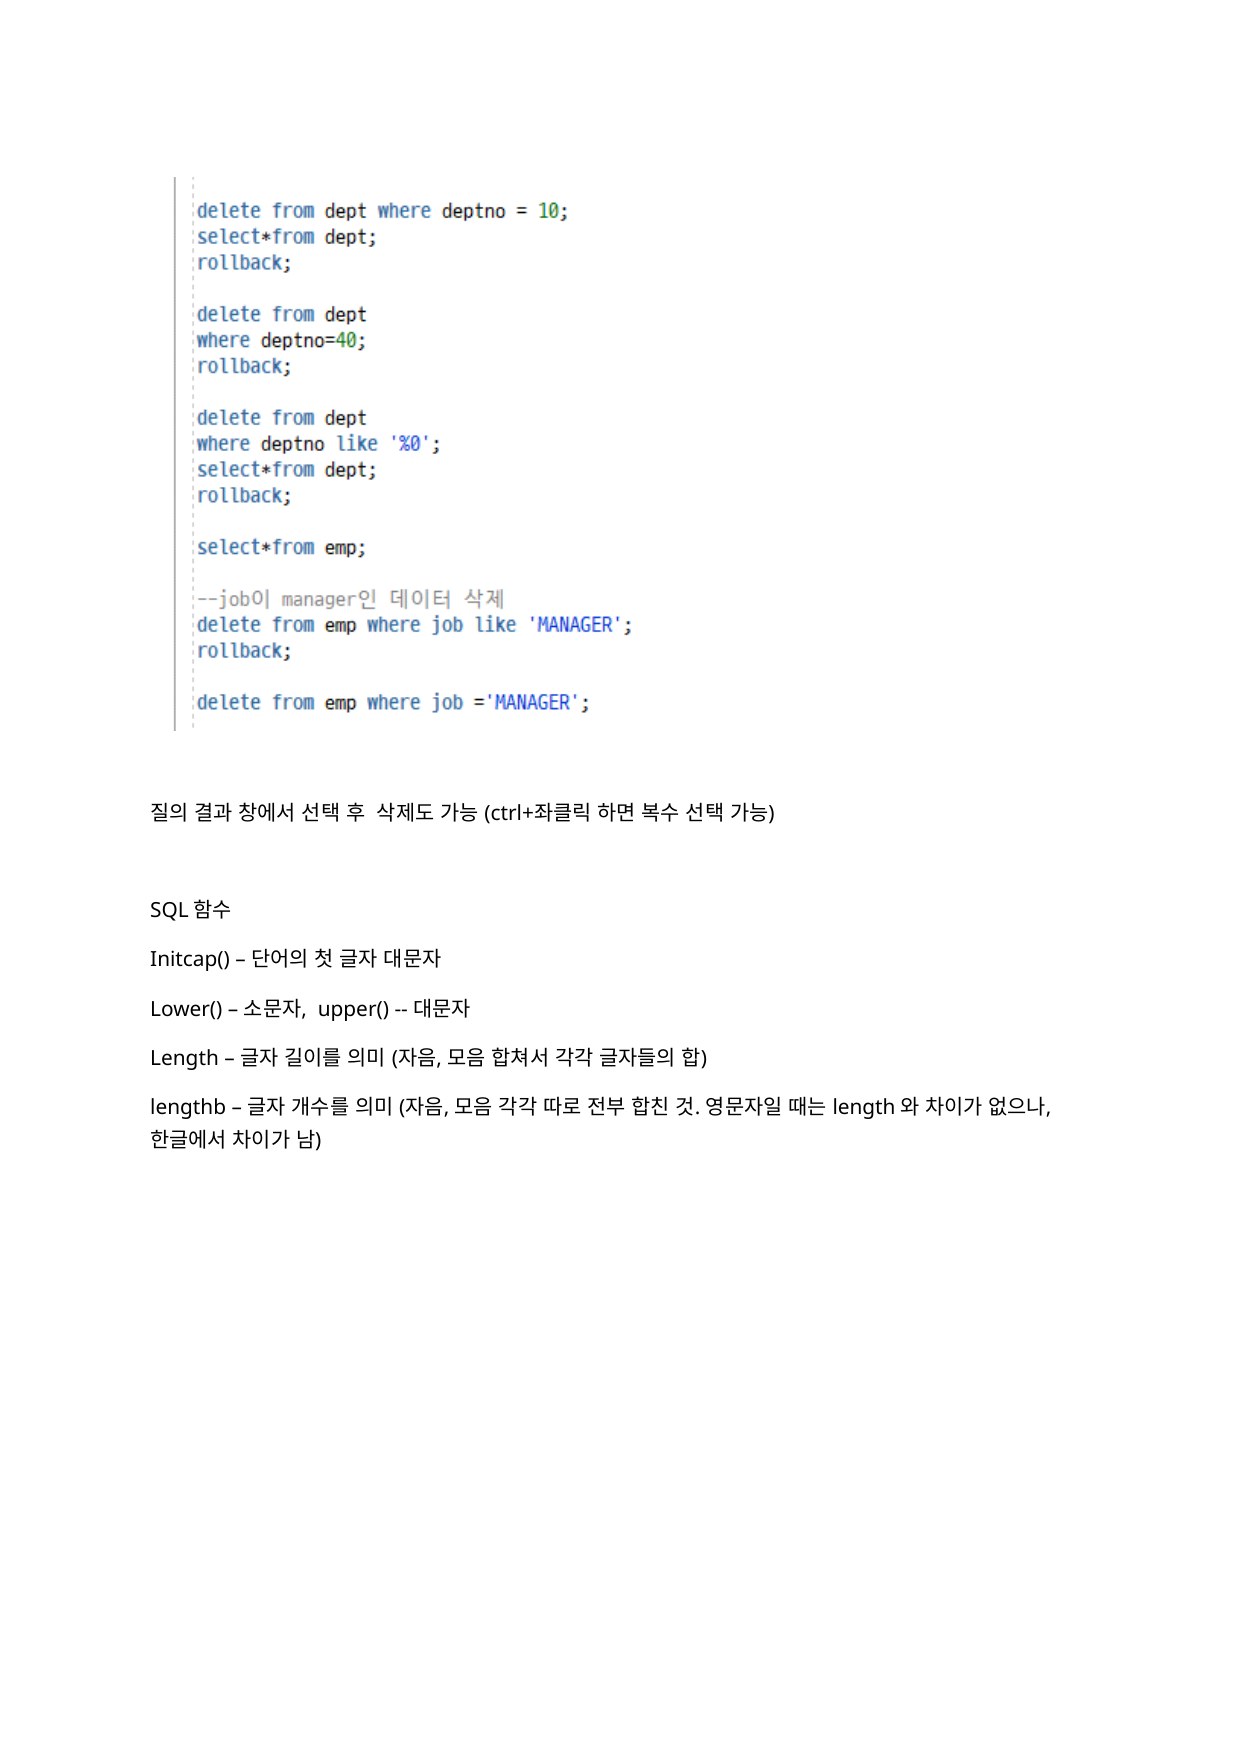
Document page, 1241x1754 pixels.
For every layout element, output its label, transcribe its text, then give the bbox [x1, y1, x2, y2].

text Lower() – 소문자, upper() -- 대문자 [150, 992, 1090, 1022]
text Initcap() – 단어의 첫 글자 대문자 [150, 942, 1090, 973]
text 질의 결과 창에서 선택 후 삭제도 가능 (ctrl+좌클릭 하면 복수 선택 가능) [150, 796, 1090, 827]
text Length – 글자 길이를 의미 (자음, 모음 합쳐서 각각 글자들의 합) [150, 1041, 1090, 1072]
picture [150, 177, 722, 731]
text SQL함수 [150, 893, 1090, 923]
text lengthb – 글자 개수를 의미 (자음, 모음 각각 따로 전부 합친 것. 영문자일 때는 length와 차이가 없으나, 한글에서 차이가 남) [150, 1091, 1090, 1154]
